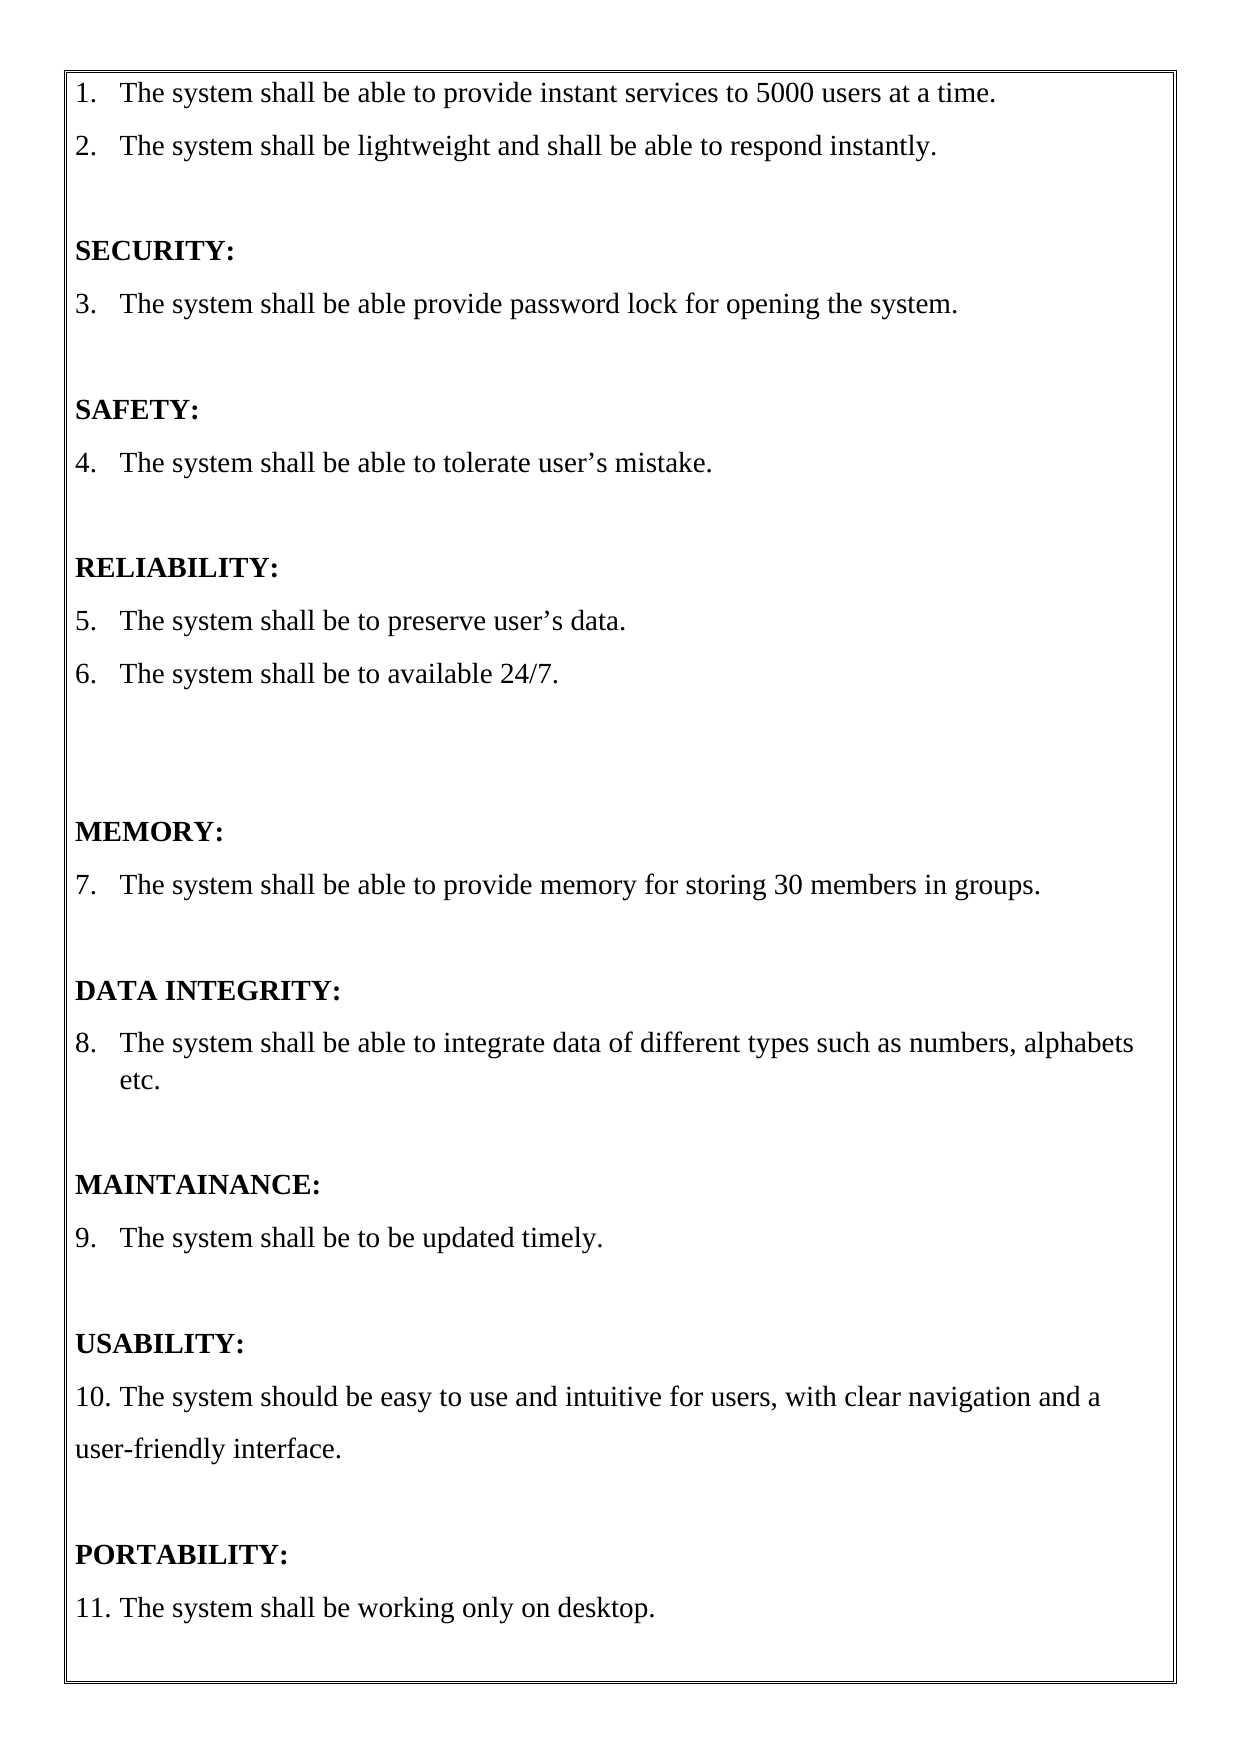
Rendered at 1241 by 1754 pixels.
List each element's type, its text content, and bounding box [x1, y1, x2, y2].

list The system shall be able to provide instant services to 5000 users at a time. [75, 75, 1165, 108]
list The system shall be working only on desktop. [75, 1590, 1165, 1623]
list The system shall be able provide password lock for opening the system. [75, 286, 1165, 320]
text MAINTAINANCE: [75, 1167, 1165, 1201]
list The system shall be able to tolerate user’s mistake. [75, 445, 1165, 478]
list The system shall be to preserve user’s data. [75, 603, 1165, 637]
text DATA INTEGRITY: [75, 973, 1165, 1006]
text user-friendly interface. [75, 1431, 1165, 1465]
text PORTABILITY: [75, 1537, 1165, 1571]
text SECURITY: [75, 233, 1165, 267]
text USABILITY: [75, 1326, 1165, 1359]
list The system should be easy to use and intuitive for users, with clear navigation and a [75, 1379, 1165, 1412]
text MEMORY: [75, 814, 1165, 848]
text SAFETY: [75, 392, 1165, 425]
list The system shall be to be updated timely. [75, 1220, 1165, 1254]
text RELIABILITY: [75, 550, 1165, 584]
list The system shall be able to provide memory for storing 30 members in groups. [75, 867, 1165, 901]
list The system shall be to available 24/7. [75, 656, 1165, 689]
list The system shall be lightweight and shall be able to respond instantly. [75, 128, 1165, 161]
list The system shall be able to integrate data of different types such as numbers, alphabets etc. [75, 1026, 1165, 1095]
